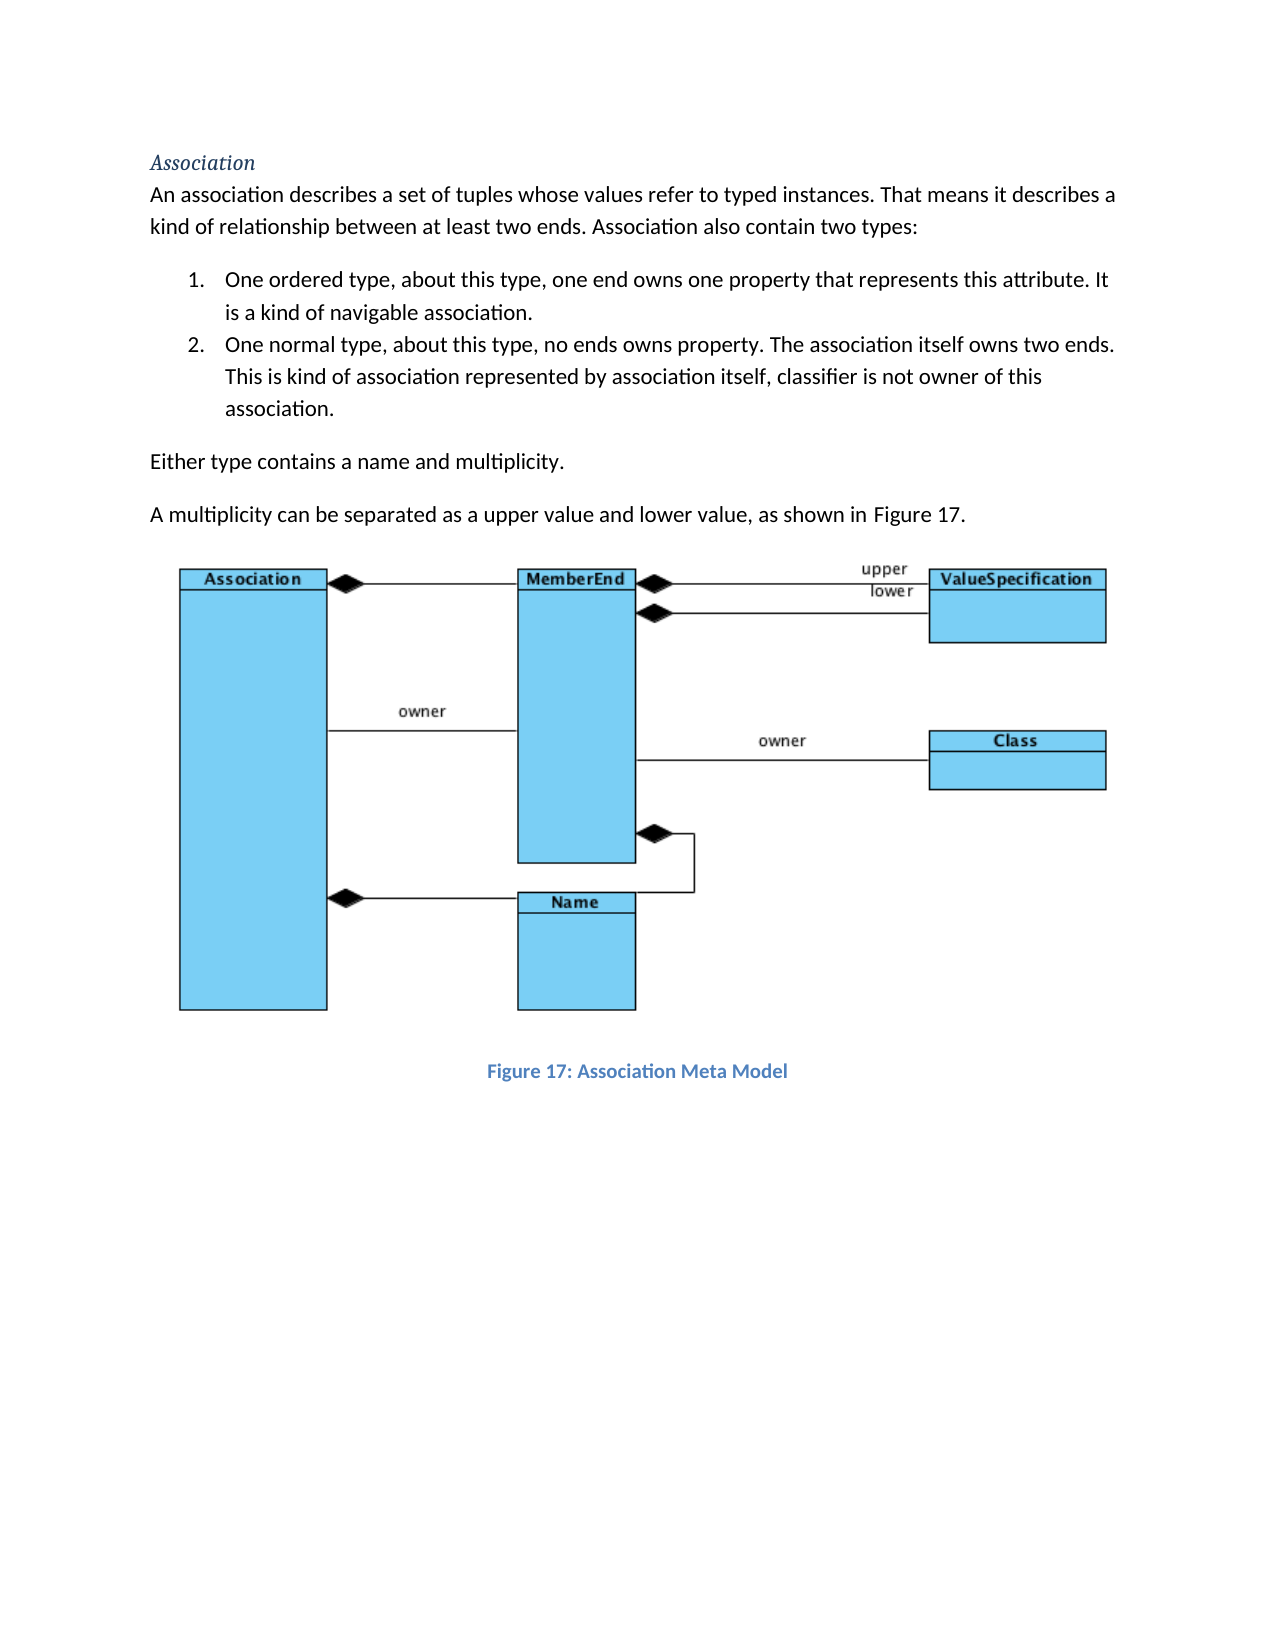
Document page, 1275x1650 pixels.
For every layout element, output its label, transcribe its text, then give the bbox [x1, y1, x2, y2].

list One ordered type, about this type, one end owns one property that represents this attribute. It is a kind of navigable association. [187, 265, 1125, 326]
list One normal type, about this type, no ends owns property. The association itself owns two ends. This is kind of association represented by association itself, classifier is not owner of this association. [187, 330, 1125, 422]
picture [150, 532, 1125, 1033]
text Figure 17: Association Meta Model [150, 1058, 1125, 1083]
text Either type contains a name and multiplicity. [150, 447, 1125, 475]
text A multiplicity can be separated as a upper value and lower value, as shown in Figure 17. [150, 500, 1125, 532]
text An association describes a set of tuples whose values refer to typed instances. That means it describes a kind of relationship between at least two ends. Association also contain two types: [150, 180, 1125, 240]
subtitle Association [150, 150, 1125, 176]
